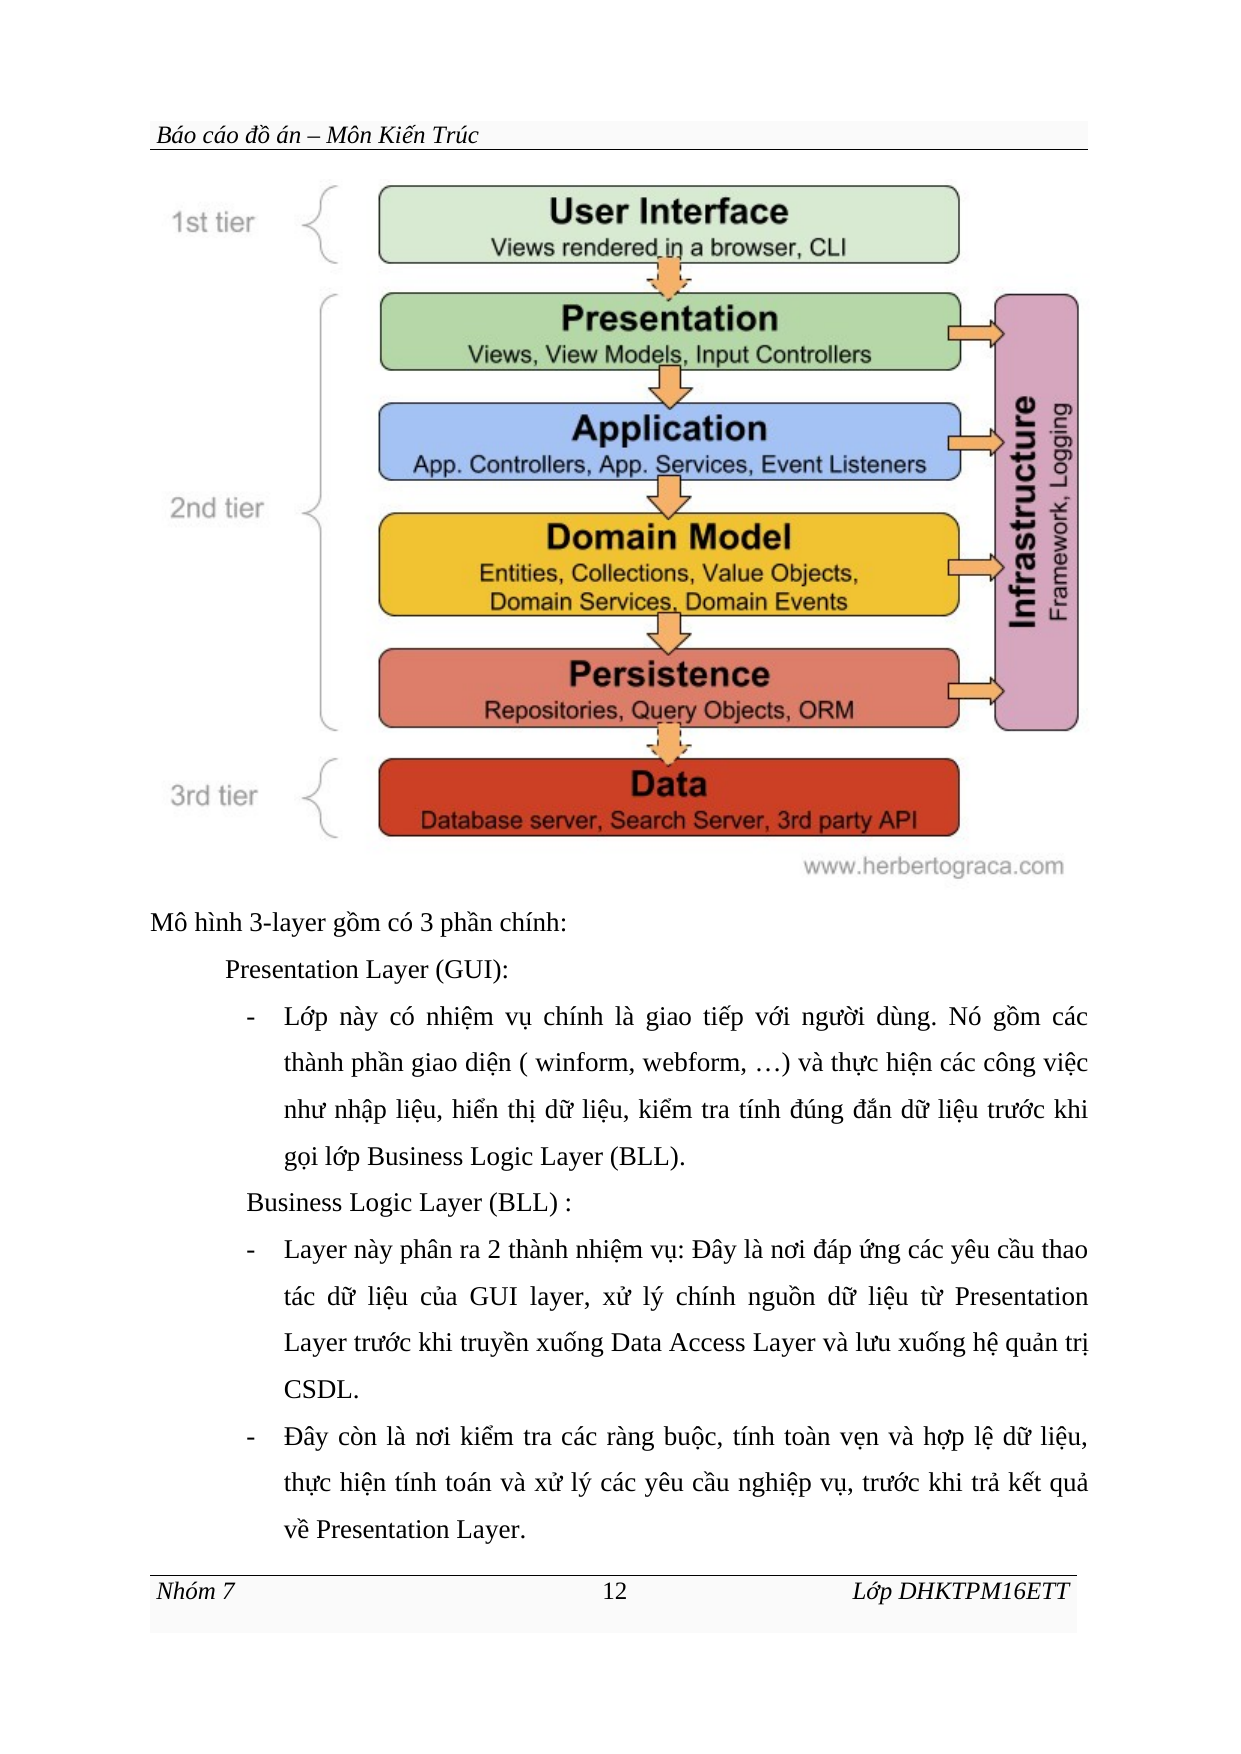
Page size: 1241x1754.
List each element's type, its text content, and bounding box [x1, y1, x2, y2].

text Business Logic Layer (BLL) : [246, 1186, 1090, 1217]
text Presentation Layer (GUI): [150, 953, 1090, 984]
list Lớp này có nhiệm vụ chính là giao tiếp với người dùng. Nó gồm các thành phần giao diện ( winform, webform, …) và thực hiện các công việc như nhập liệu, hiển thị dữ liệu, kiểm tra tính đúng đắn dữ liệu trước khi gọi lớp Business Logic Layer (BLL). [246, 999, 1090, 1171]
list Layer này phân ra 2 thành nhiệm vụ: Đây là nơi đáp ứng các yêu cầu thao tác dữ liệu của GUI layer, xử lý chính nguồn dữ liệu từ Presentation Layer trước khi truyền xuống Data Access Layer và lưu xuống hệ quản trị CSDL. [246, 1233, 1090, 1404]
picture [150, 179, 1091, 891]
text Mô hình 3-layer gồm có 3 phần chính: [150, 906, 1090, 937]
list Đây còn là nơi kiểm tra các ràng buộc, tính toàn vẹn và hợp lệ dữ liệu, thực hiện tính toán và xử lý các yêu cầu nghiệp vụ, trước khi trả kết quả về Presentation Layer. [246, 1419, 1090, 1544]
